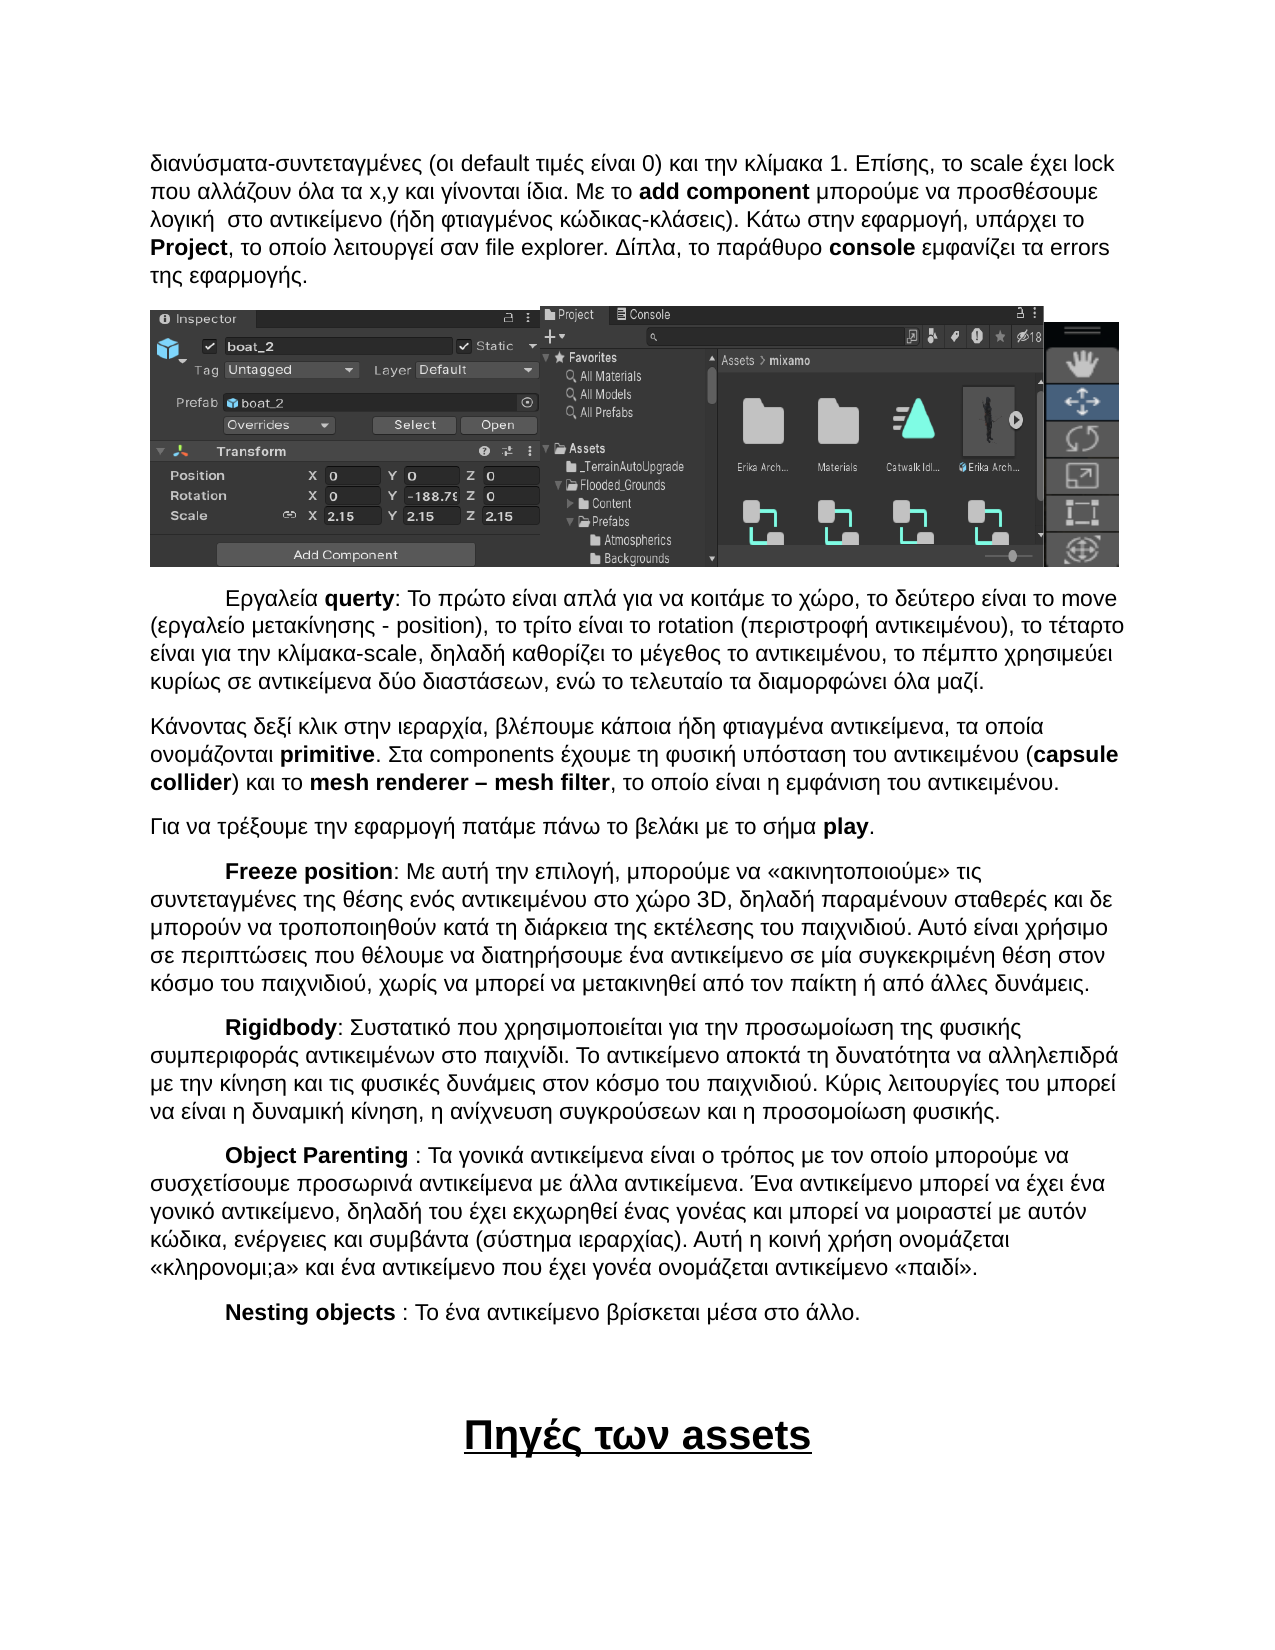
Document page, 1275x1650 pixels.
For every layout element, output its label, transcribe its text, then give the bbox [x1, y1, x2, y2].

text Rigidbody: Συστατικό που χρησιμοποιείται για την προσωμοίωση της φυσικής συμπεριφοράς αντικειμένων στο παιχνίδι. Το αντικείμενο αποκτά τη δυνατότητα να αλληλεπιδρά με την κίνηση και τις φυσικές δυνάμεις στον κόσμο του παιχνιδιού. Κύρις λειτουργίες του μπορεί να είναι η δυναμική κίνηση, η ανίχνευση συγκρούσεων και η προσομοίωση φυσικής. [150, 1014, 1125, 1124]
text Εργαλεία querty: Το πρώτο είναι απλά για να κοιτάμε το χώρο, το δεύτερο είναι το move (εργαλείο μετακίνησης - position), το τρίτο είναι το rotation (περιστροφή αντικειμένου), το τέταρτο είναι για την κλίμακα-scale, δηλαδή καθορίζει το μέγεθος το αντικειμένου, το πέμπτο χρησιμεύει κυρίως σε αντικείμενα δύο διαστάσεων, ενώ το τελευταίο τα διαμορφώνει όλα μαζί. [150, 584, 1125, 695]
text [150, 150, 1125, 288]
text Freeze position: Με αυτή την επιλογή, μπορούμε να «ακινητοποιούμε» τις συντεταγμένες της θέσης ενός αντικειμένου στο χώρο 3D, δηλαδή παραμένουν σταθερές και δε μπορούν να τροποποιηθούν κατά τη διάρκεια της εκτέλεσης του παιχνιδιού. Αυτό είναι χρήσιμο σε περιπτώσεις που θέλουμε να διατηρήσουμε ένα αντικείμενο σε μία συγκεκριμένη θέση στον κόσμο του παιχνιδιού, χωρίς να μπορεί να μετακινηθεί από τον παίκτη ή από άλλες δυνάμεις. [150, 858, 1125, 996]
text Object Parenting : Τα γονικά αντικείμενα είναι ο τρόπος με τον οποίο μπορούμε να συσχετίσουμε προσωρινά αντικείμενα με άλλα αντικείμενα. Ένα αντικείμενο μπορεί να έχει ένα γονικό αντικείμενο, δηλαδή του έχει εκχωρηθεί ένας γονέας και μπορεί να μοιραστεί με αυτόν κώδικα, ενέργειες και συμβάντα (σύστημα ιεραρχίας). Αυτή η κοινή χρήση ονομάζεται «κληρονομι;a» και ένα αντικείμενο που έχει γονέα ονομάζεται αντικείμενο «παιδί». [150, 1142, 1125, 1281]
text Για να τρέξουμε την εφαρμογή πατάμε πάνω το βελάκι με το σήμα play. [150, 813, 1125, 840]
picture [150, 306, 1119, 567]
text Πηγές των assets [150, 1411, 1125, 1459]
text Nesting objects : Το ένα αντικείμενο βρίσκεται μέσα στο άλλο. [150, 1299, 1125, 1325]
text Κάνοντας δεξί κλικ στην ιεραρχία, βλέπουμε κάποια ήδη φτιαγμένα αντικείμενα, τα οποία ονομάζονται primitive. Στα components έχουμε τη φυσική υπόσταση του αντικειμένου (capsule collider) και το mesh renderer – mesh filter, το οποίο είναι η εμφάνιση του αντικειμένου. [150, 713, 1125, 795]
